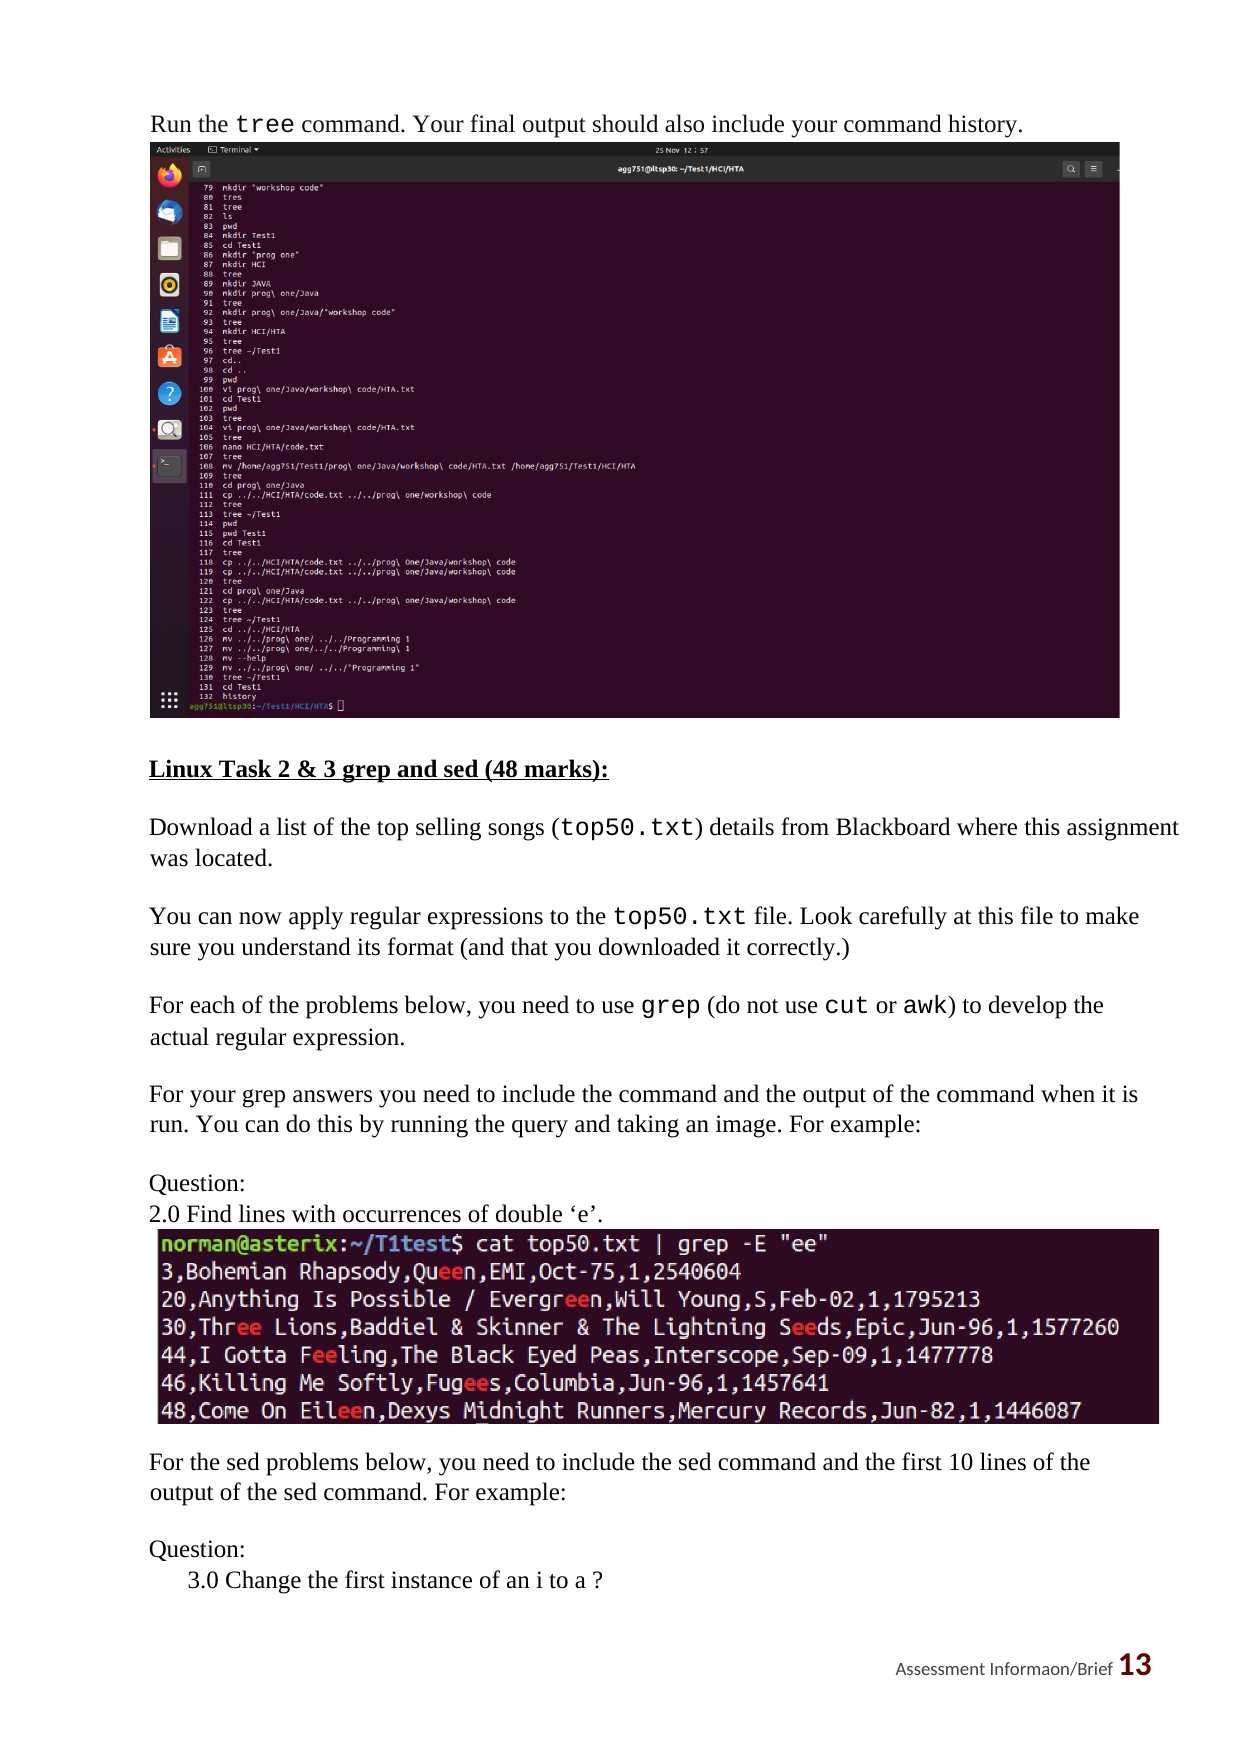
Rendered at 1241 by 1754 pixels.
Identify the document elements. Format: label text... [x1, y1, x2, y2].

picture [157, 1229, 1160, 1424]
list Change the first instance of an i to a ? [187, 1565, 1153, 1594]
text You can now apply regular expressions to the top50.txt file. Look carefully at this file to make sure you understand its format (and that you downloaded it correctly.) [148, 901, 1153, 961]
text Linux Task 2 & 3 grep and sed (48 marks): [148, 754, 1181, 782]
text For the sed problems below, you need to include the sed command and the first 10 lines of the output of the sed command. For example: [148, 1447, 1153, 1506]
text For each of the problems below, you need to use grep (do not use cut or awk) to develop the actual regular expression. [148, 990, 1153, 1050]
text Question: [148, 1168, 1153, 1197]
text 2.0 Find lines with occurrences of double ‘e’. [148, 1199, 1153, 1228]
text For your grep answers you need to include the command and the output of the command when it is run. You can do this by running the query and taking an image. For example: [148, 1079, 1153, 1137]
text Question: [148, 1534, 1153, 1563]
text Download a list of the top selling songs (top50.txt) details from Blackboard where this assignment was located. [148, 812, 1181, 872]
picture [150, 142, 1120, 718]
